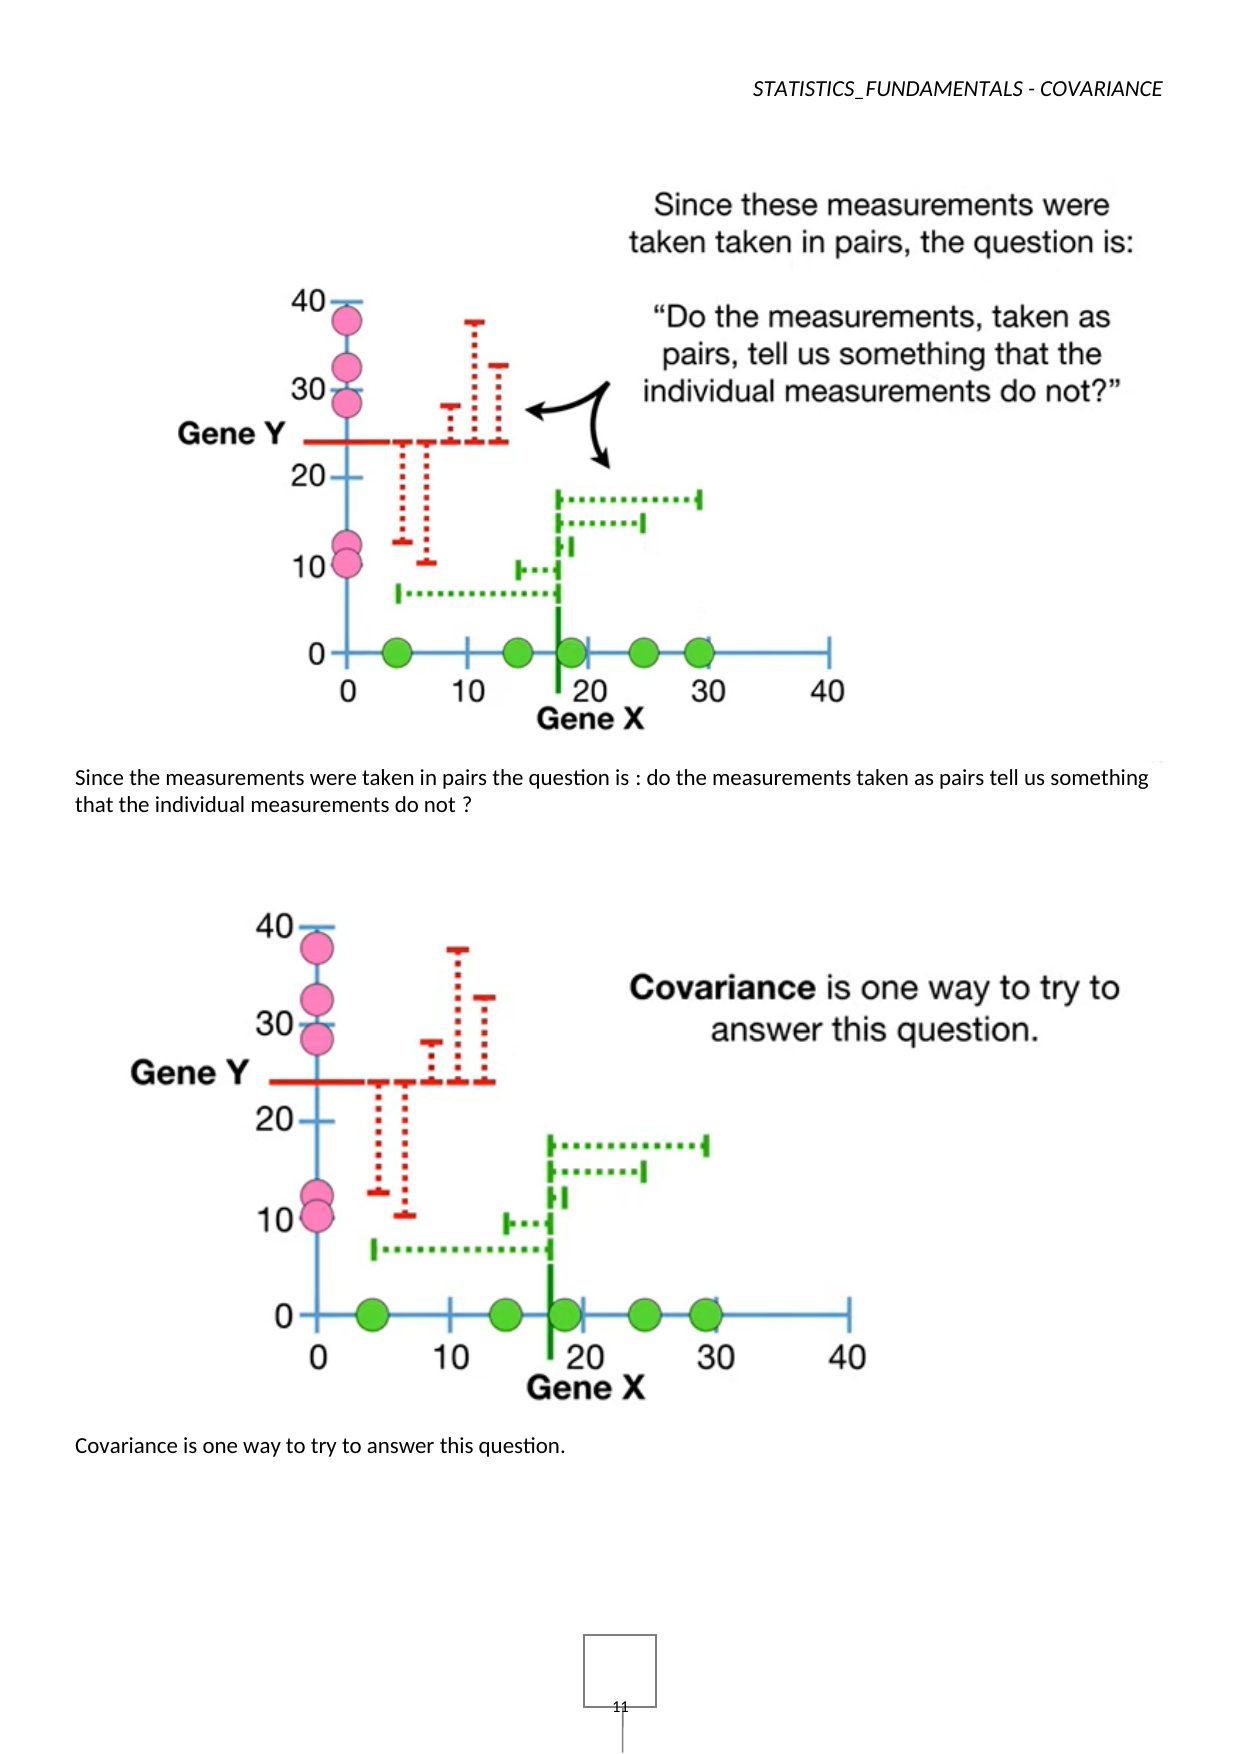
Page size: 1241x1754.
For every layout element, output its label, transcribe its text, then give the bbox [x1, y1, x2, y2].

text Covariance is one way to try to answer this question. [75, 1431, 1165, 1459]
text Since the measurements were taken in pairs the question is : do the measurements taken as pairs tell us something that the individual measurements do not ? [75, 763, 1165, 819]
picture [75, 129, 1166, 763]
picture [75, 846, 1149, 1432]
